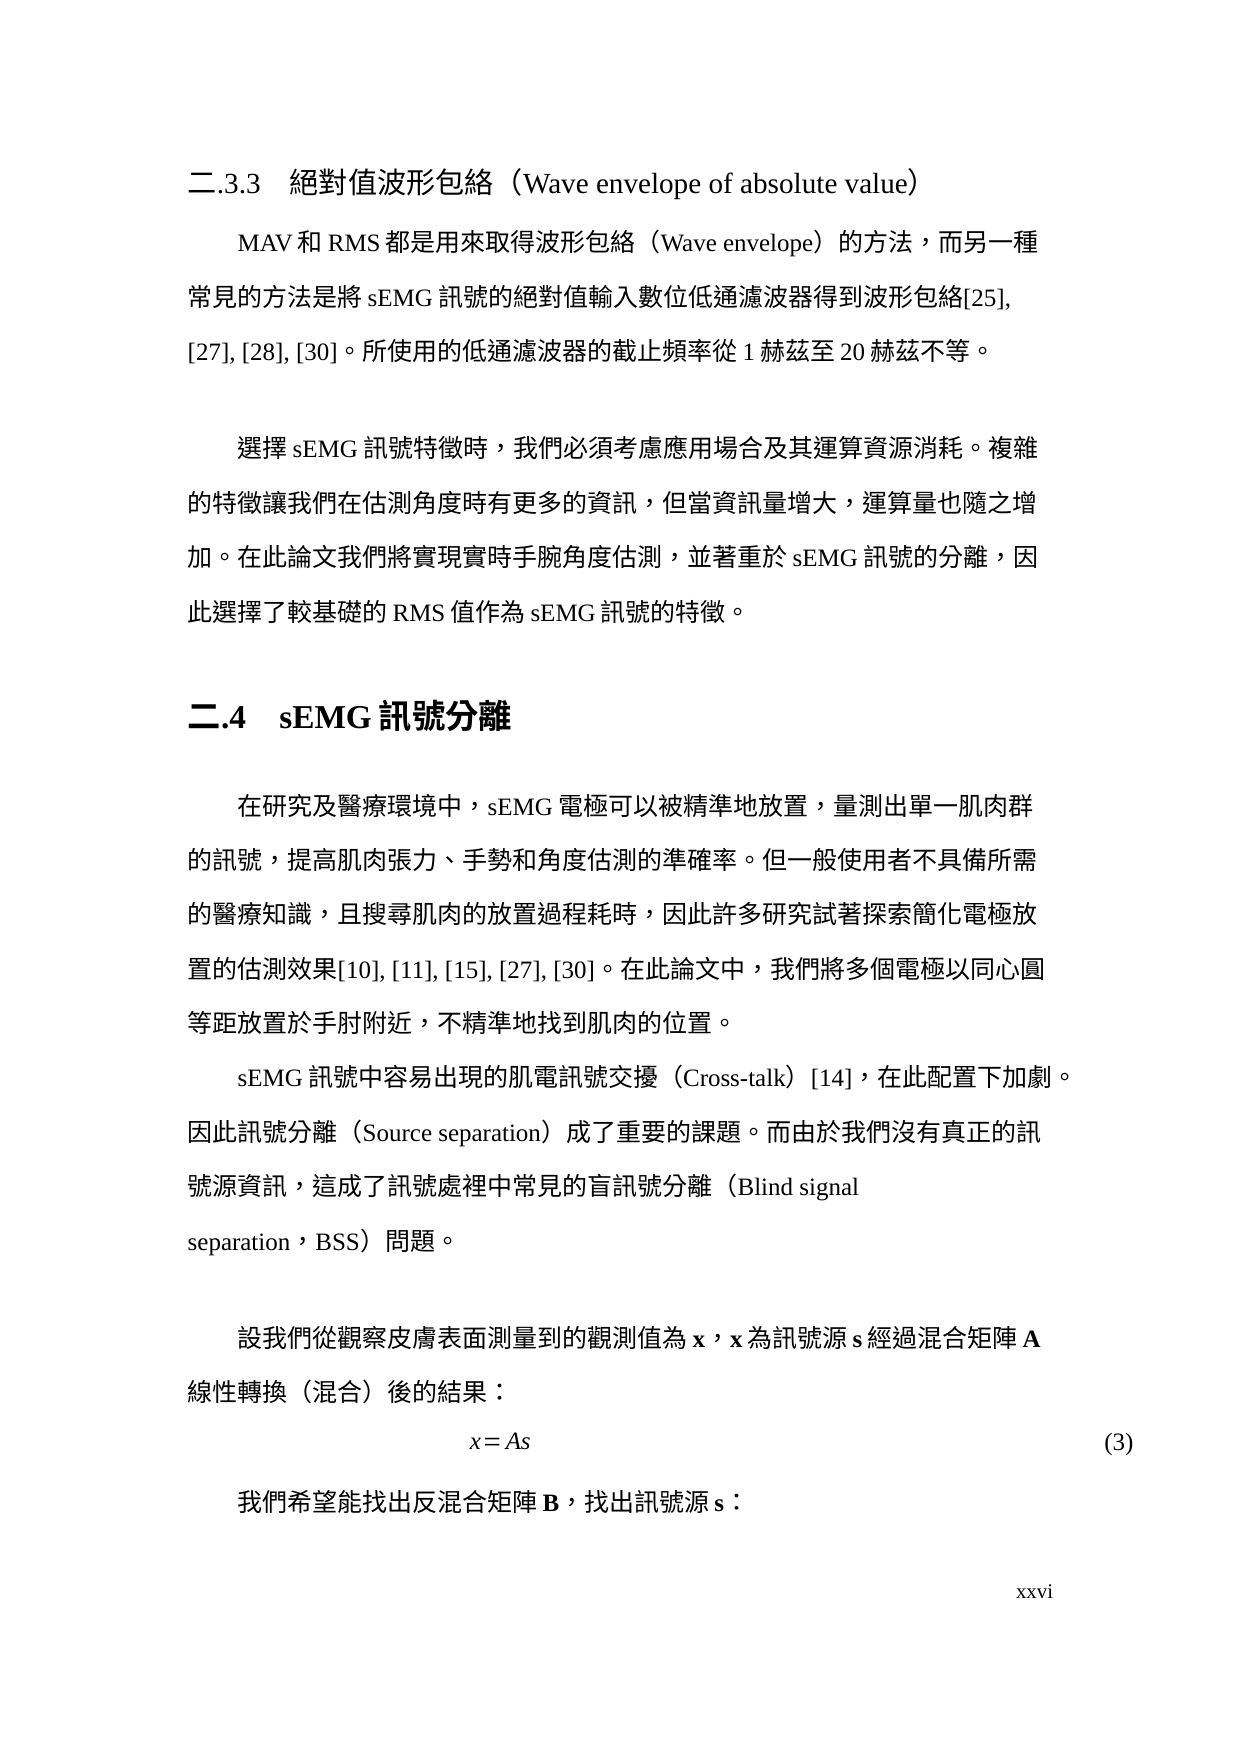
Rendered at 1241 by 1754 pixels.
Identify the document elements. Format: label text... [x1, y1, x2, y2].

subtitle sEMG訊號分離 [187, 689, 1053, 738]
text sEMG訊號中容易出現的肌電訊號交擾（Cross-talk）[14]，在此配置下加劇。因此訊號分離（Source separation）成了重要的課題。而由於我們沒有真正的訊號源資訊，這成了訊號處裡中常見的盲訊號分離（Blind signal separation，BSS）問題。 [187, 1058, 1053, 1257]
table_header (3) [812, 1427, 1144, 1482]
text 設我們從觀察皮膚表面測量到的觀測值為x，x為訊號源s經過混合矩陣A線性轉換（混合）後的結果： [187, 1318, 1053, 1409]
text MAV和RMS都是用來取得波形包絡（Wave envelope）的方法，而另一種常見的方法是將sEMG訊號的絕對值輸入數位低通濾波器得到波形包絡[25], [27], [28], [30]。所使用的低通濾波器的截止頻率從1赫茲至20赫茲不等。 [187, 223, 1053, 368]
text 在研究及醫療環境中，sEMG電極可以被精準地放置，量測出單一肌肉群的訊號，提高肌肉張力、手勢和角度估測的準確率。但一般使用者不具備所需的醫療知識，且搜尋肌肉的放置過程耗時，因此許多研究試著探索簡化電極放置的估測效果[10], [11], [15], [27], [30]。在此論文中，我們將多個電極以同心圓等距放置於手肘附近，不精準地找到肌肉的位置。 [187, 786, 1053, 1040]
text 我們希望能找出反混合矩陣B，找出訊號源s： [187, 1482, 1053, 1519]
table_header [188, 1427, 812, 1482]
subtitle 絕對值波形包絡（Wave envelope of absolute value） [187, 159, 1053, 202]
text 選擇sEMG訊號特徵時，我們必須考慮應用場合及其運算資源消耗。複雜的特徵讓我們在估測角度時有更多的資訊，但當資訊量增大，運算量也隨之增加。在此論文我們將實現實時手腕角度估測，並著重於sEMG訊號的分離，因此選擇了較基礎的RMS值作為sEMG訊號的特徵。 [187, 429, 1053, 628]
